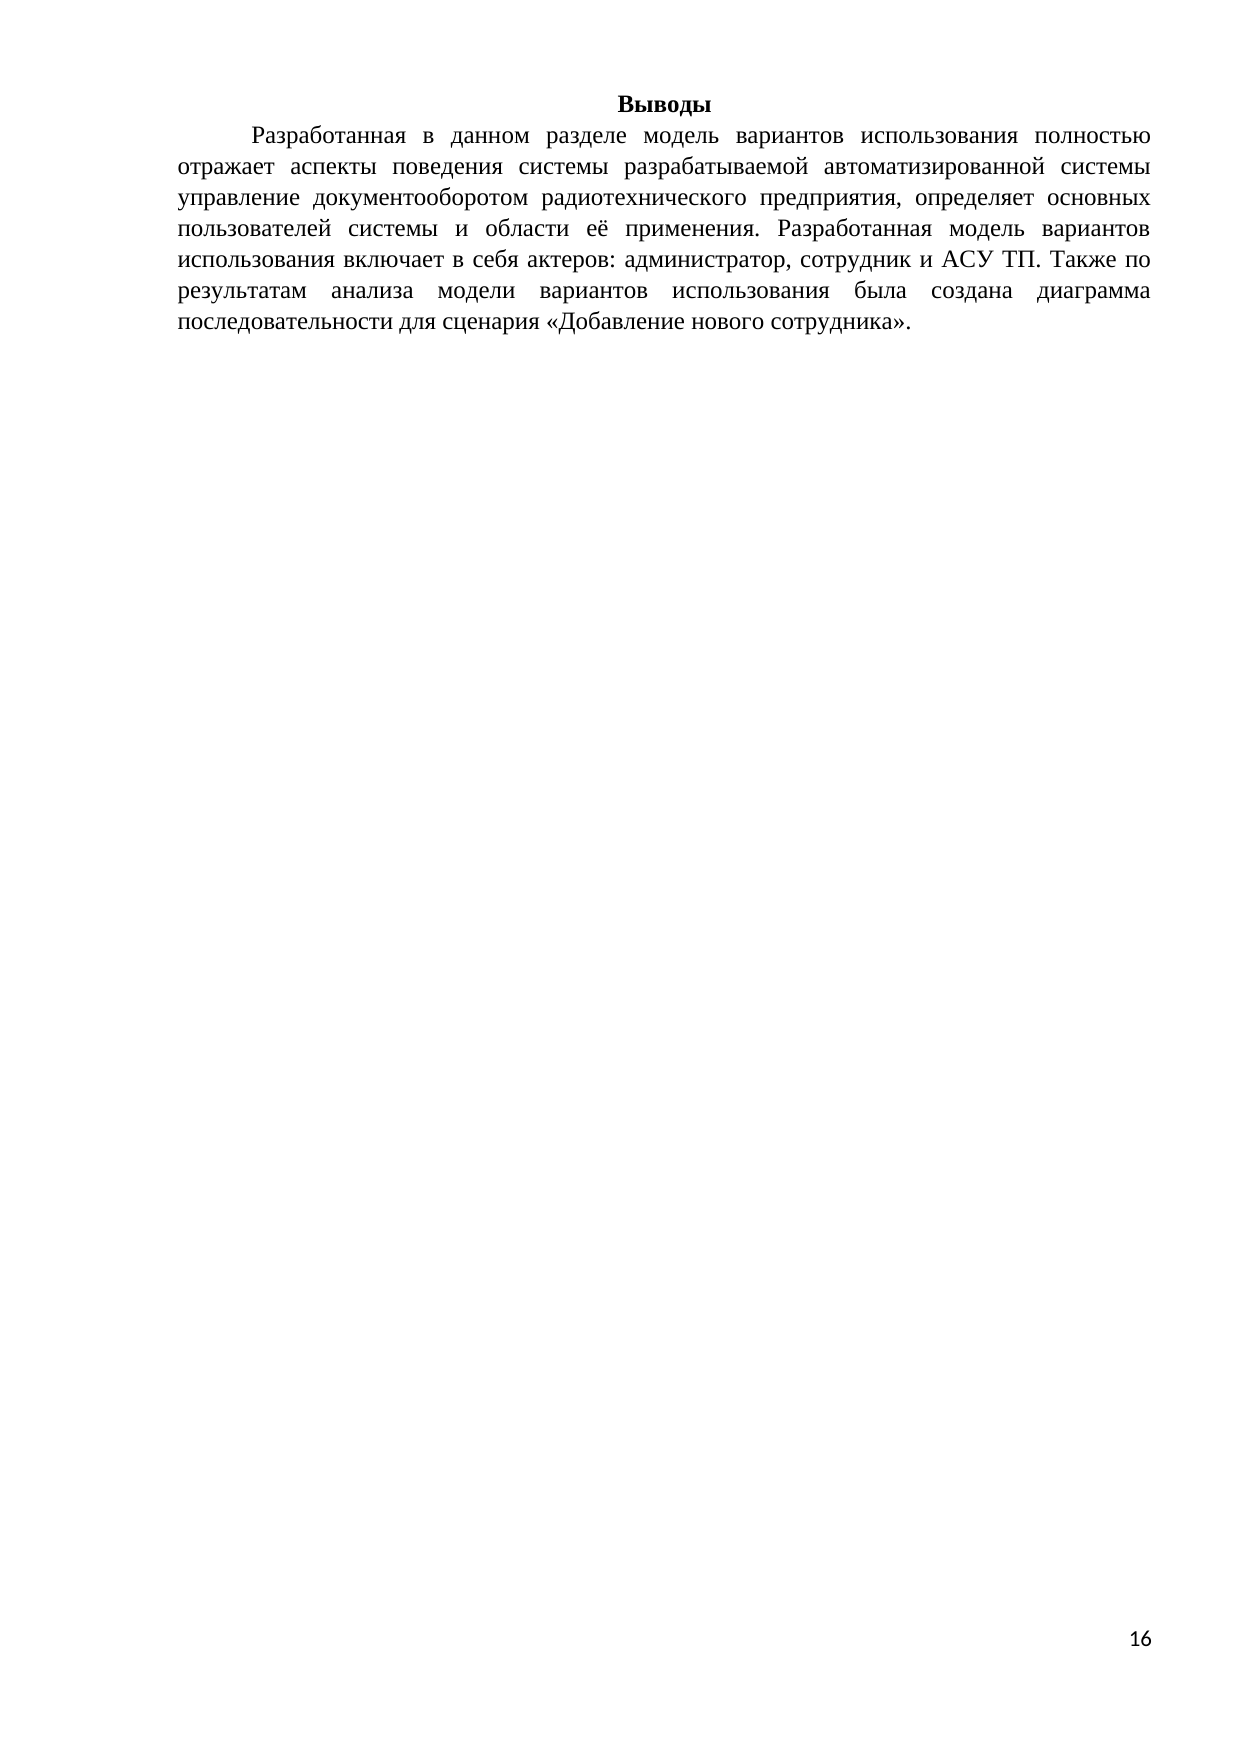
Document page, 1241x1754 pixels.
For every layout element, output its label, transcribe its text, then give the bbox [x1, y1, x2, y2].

text Разработанная в данном разделе модель вариантов использования полностью отражает аспекты поведения системы разрабатываемой автоматизированной системы управление документооборотом радиотехнического предприятия, определяет основных пользователей системы и области её применения. Разработанная модель вариантов использования включает в себя актеров: администратор, сотрудник и АСУ ТП. Также по результатам анализа модели вариантов использования была создана диаграмма последовательности для сценария «Добавление нового сотрудника». [177, 120, 1152, 335]
subtitle Выводы [177, 89, 1152, 117]
